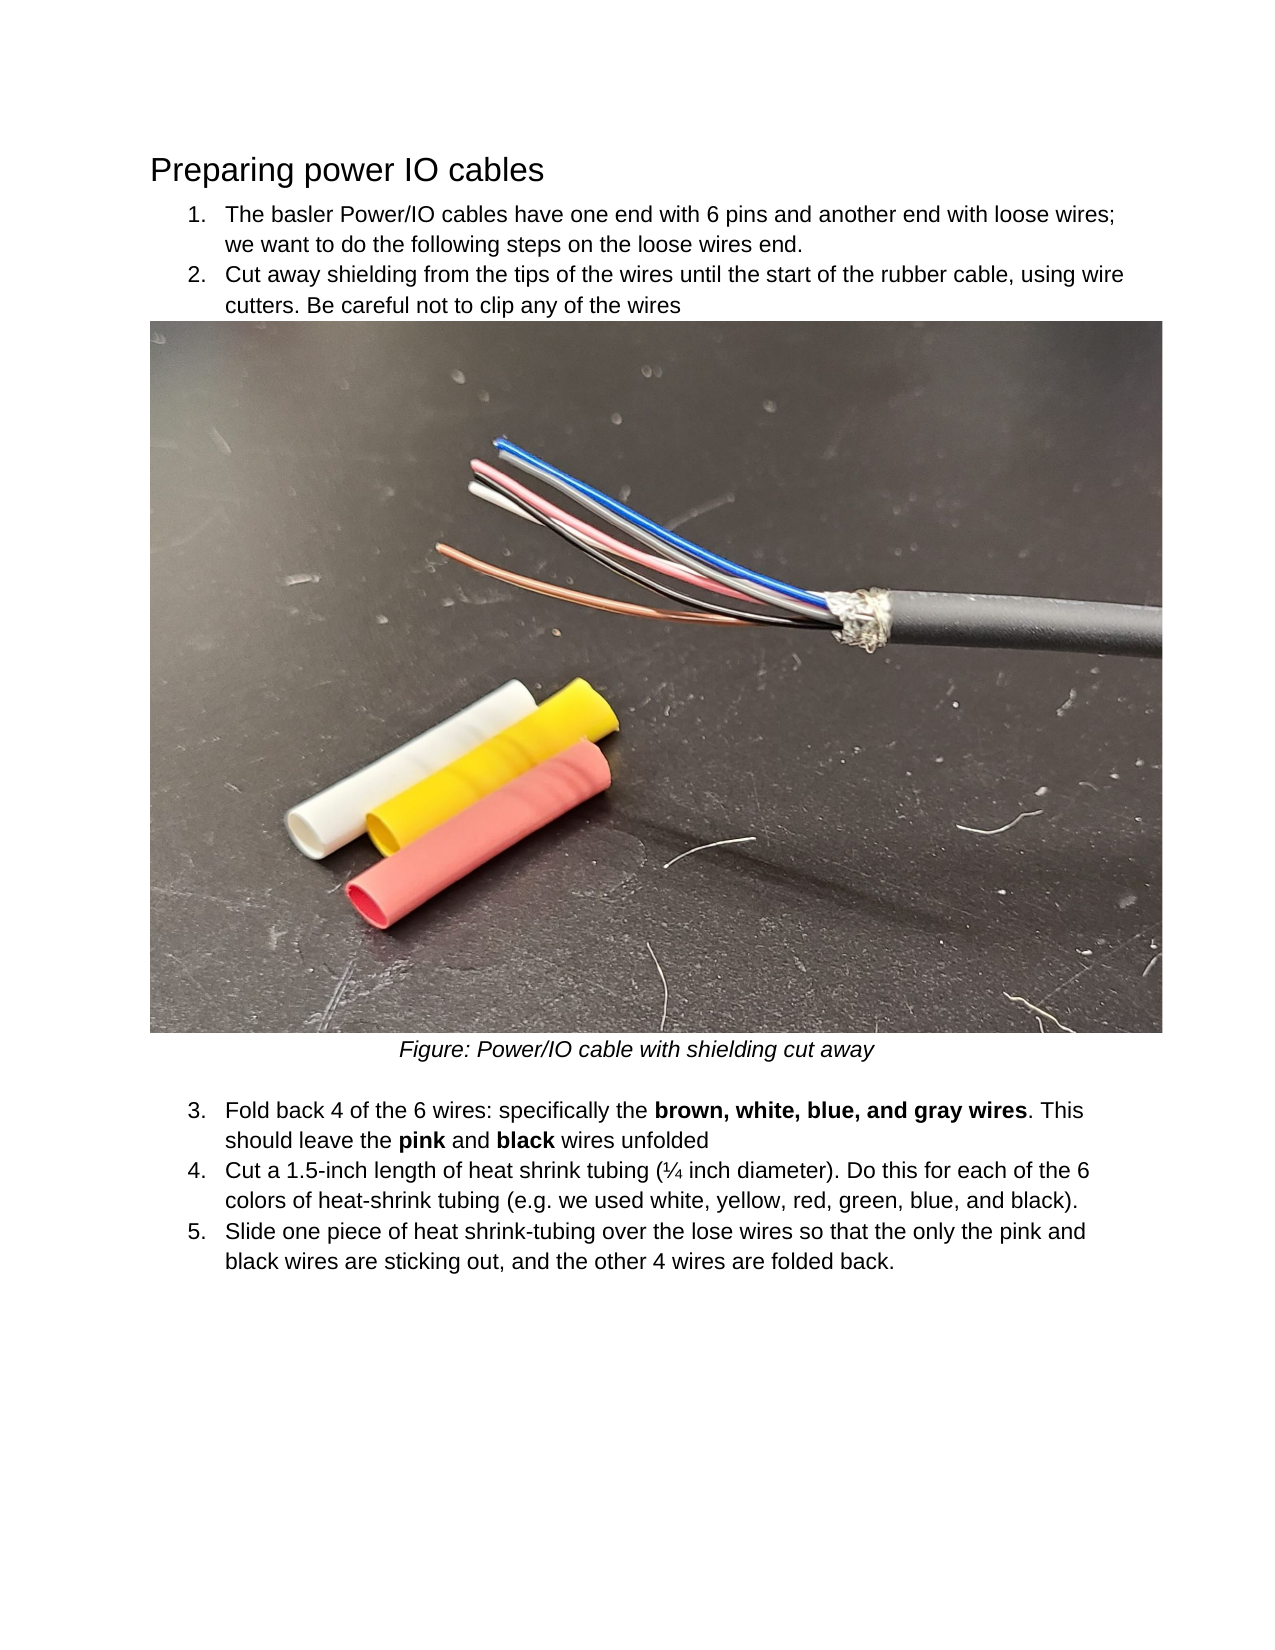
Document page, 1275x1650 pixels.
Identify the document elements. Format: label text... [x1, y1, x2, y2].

list Slide one piece of heat shrink-tubing over the lose wires so that the only the pink and black wires are sticking out, and the other 4 wires are folded back. [187, 1218, 1125, 1274]
list The basler Power/IO cables have one end with 6 pins and another end with loose wires; we want to do the following steps on the loose wires end. [187, 201, 1125, 257]
picture [150, 321, 1163, 1033]
list Cut away shielding from the tips of the wires until the start of the rubber cable, using wire cutters. Be careful not to clip any of the wires [187, 261, 1125, 318]
subtitle Preparing power IO cables [150, 150, 1125, 188]
text Figure: Power/IO cable with shielding cut away [150, 1036, 1125, 1063]
list Fold back 4 of the 6 wires: specifically the brown, white, blue, and gray wires. This should leave the pink and black wires unfolded [187, 1097, 1125, 1153]
list Cut a 1.5-inch length of heat shrink tubing (¼ inch diameter). Do this for each of the 6 colors of heat-shrink tubing (e.g. we used white, yellow, red, green, blue, and black). [187, 1157, 1125, 1214]
